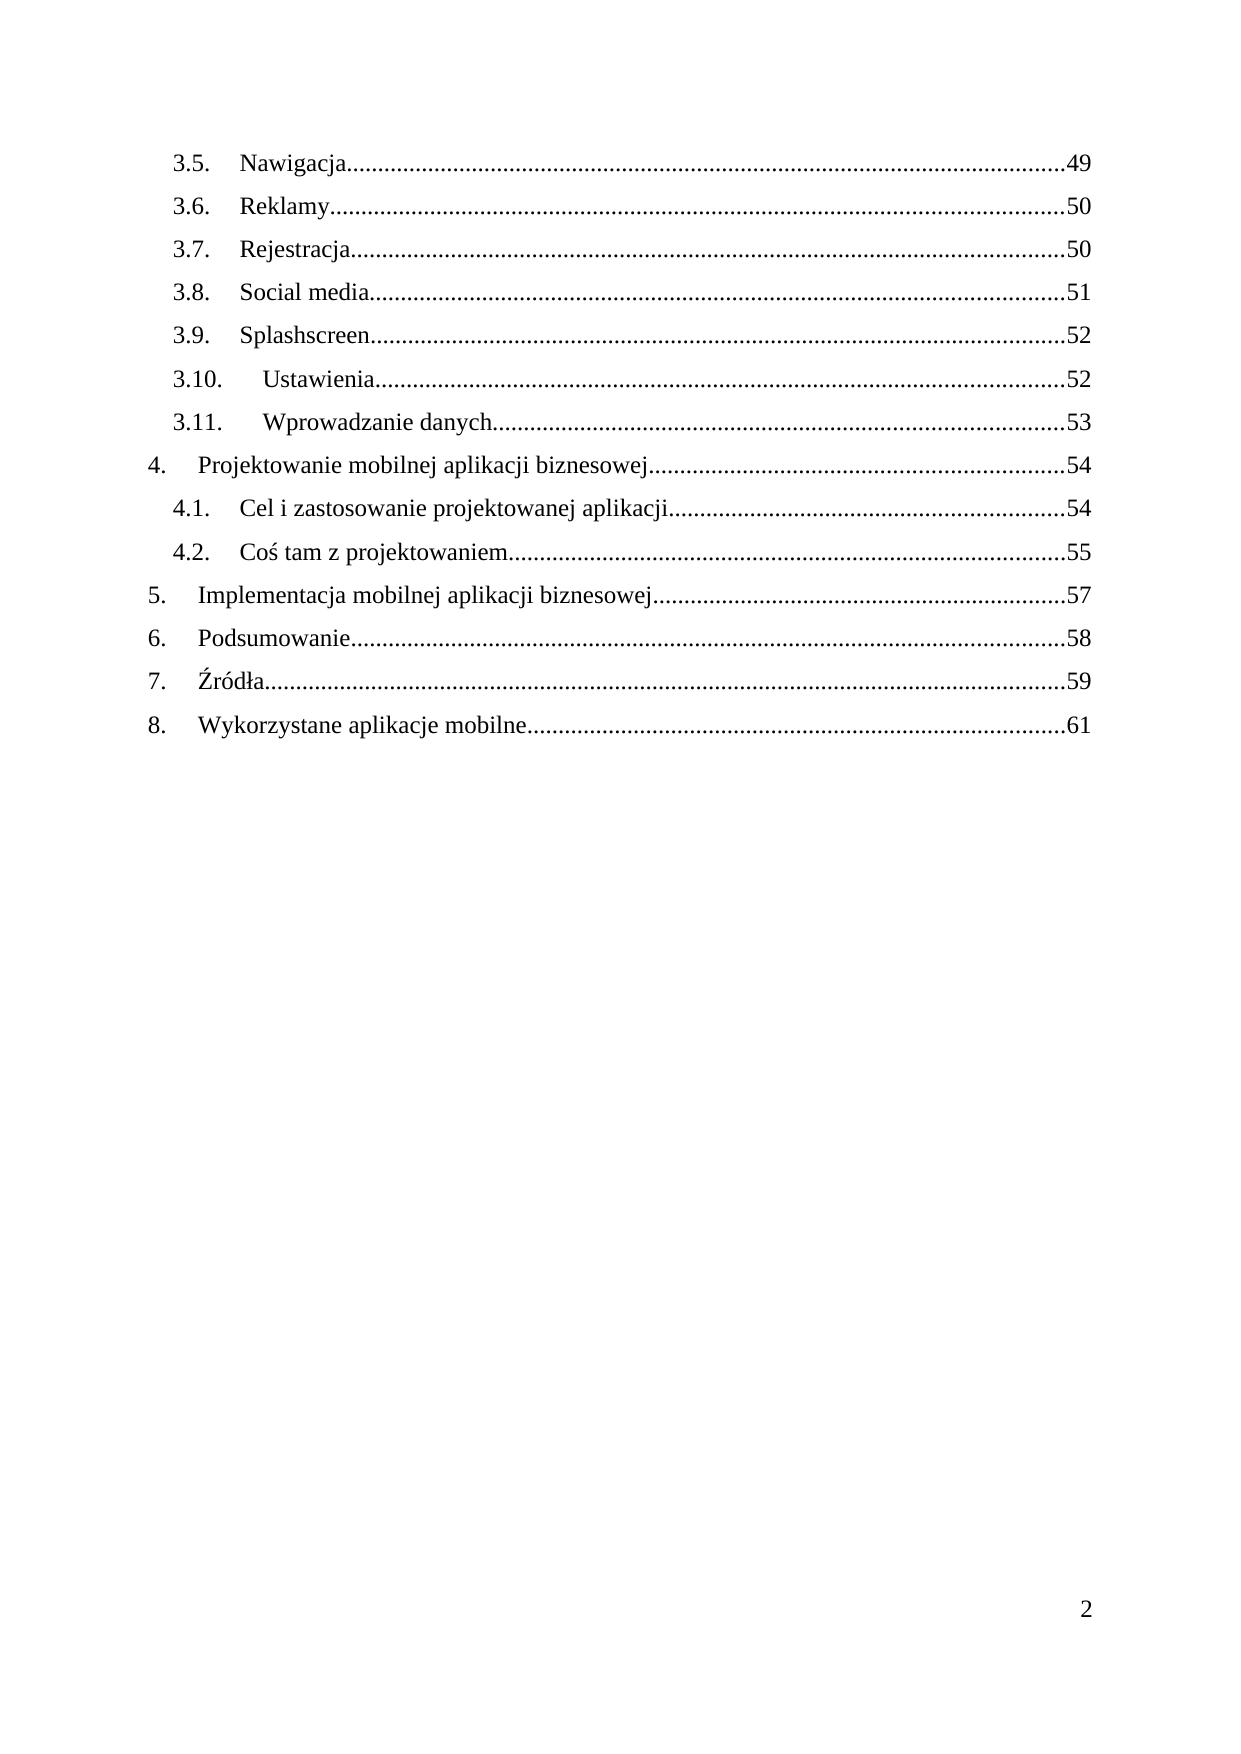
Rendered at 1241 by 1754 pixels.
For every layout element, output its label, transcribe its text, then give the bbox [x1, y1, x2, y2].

text 5. Implementacja mobilnej aplikacji biznesowej 57 [148, 580, 1092, 609]
text 3.8. Social media 51 [173, 277, 1092, 306]
text 4. Projektowanie mobilnej aplikacji biznesowej 54 [148, 450, 1092, 479]
text 3.7. Rejestracja 50 [173, 234, 1092, 263]
text 3.6. Reklamy 50 [173, 191, 1092, 220]
text 3.5. Nawigacja 49 [173, 148, 1092, 176]
text 4.1. Cel i zastosowanie projektowanej aplikacji 54 [173, 493, 1092, 522]
text 4.2. Coś tam z projektowaniem 55 [173, 537, 1092, 566]
text 8. Wykorzystane aplikacje mobilne 61 [148, 710, 1092, 738]
text 7. Źródła 59 [148, 666, 1092, 695]
text 3.9. Splashscreen 52 [173, 321, 1092, 349]
text 3.10. Ustawienia 52 [173, 364, 1092, 393]
text 6. Podsumowanie 58 [148, 623, 1092, 652]
text 3.11. Wprowadzanie danych 53 [173, 407, 1092, 436]
